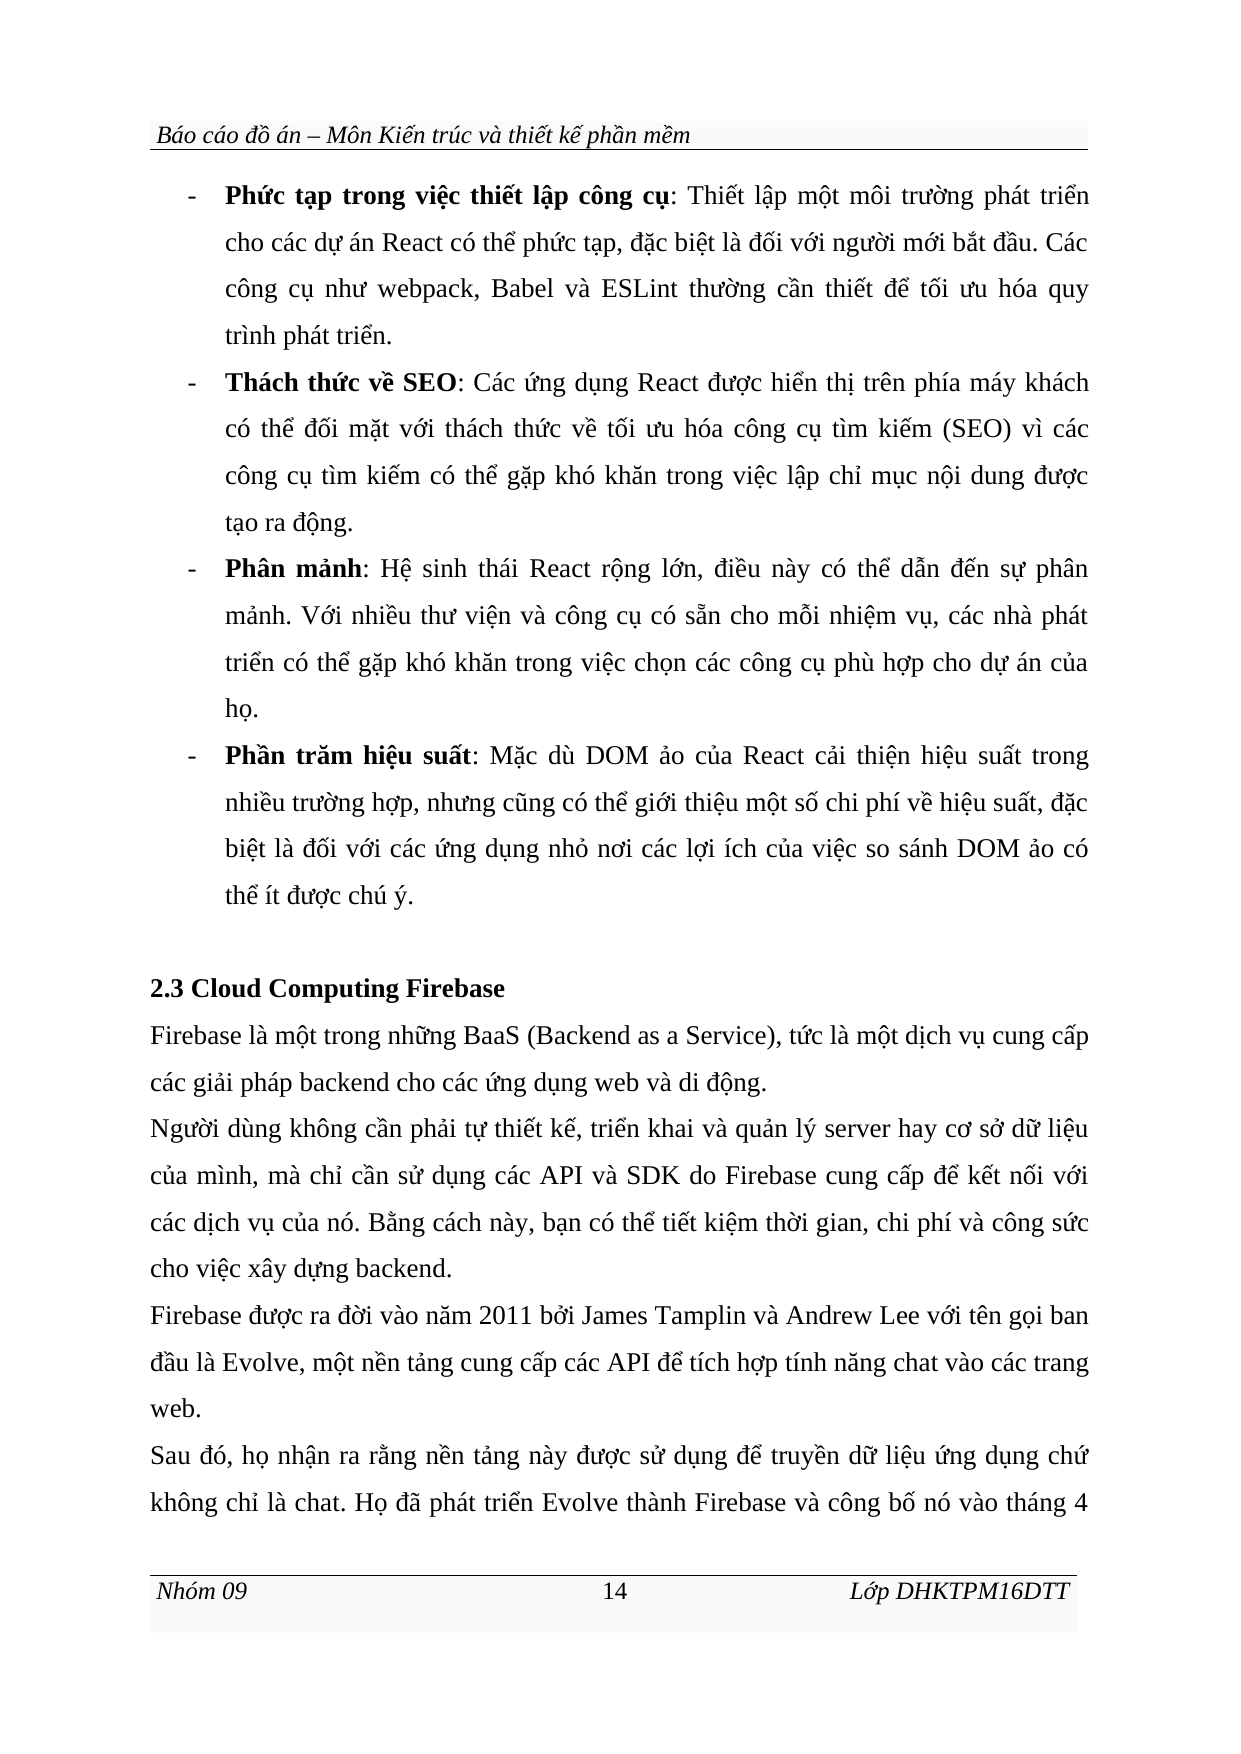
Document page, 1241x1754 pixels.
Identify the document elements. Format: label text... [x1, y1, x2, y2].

text Firebase là một trong những BaaS (Backend as a Service), tức là một dịch vụ cung cấp các giải pháp backend cho các ứng dụng web và di động. [150, 1019, 1090, 1097]
list Thách thức về SEO: Các ứng dụng React được hiển thị trên phía máy khách có thể đối mặt với thách thức về tối ưu hóa công cụ tìm kiếm (SEO) vì các công cụ tìm kiếm có thể gặp khó khăn trong việc lập chỉ mục nội dung được tạo ra động. [187, 366, 1090, 537]
list Phức tạp trong việc thiết lập công cụ: Thiết lập một môi trường phát triển cho các dự án React có thể phức tạp, đặc biệt là đối với người mới bắt đầu. Các công cụ như webpack, Babel và ESLint thường cần thiết để tối ưu hóa quy trình phát triển. [187, 179, 1090, 350]
list Phần trăm hiệu suất: Mặc dù DOM ảo của React cải thiện hiệu suất trong nhiều trường hợp, nhưng cũng có thể giới thiệu một số chi phí về hiệu suất, đặc biệt là đối với các ứng dụng nhỏ nơi các lợi ích của việc so sánh DOM ảo có thể ít được chú ý.Top of Form [187, 739, 1090, 910]
text Firebase được ra đời vào năm 2011 bởi James Tamplin và Andrew Lee với tên gọi ban đầu là Evolve, một nền tảng cung cấp các API để tích hợp tính năng chat vào các trang web. [150, 1299, 1090, 1423]
text Người dùng không cần phải tự thiết kế, triển khai và quản lý server hay cơ sở dữ liệu của mình, mà chỉ cần sử dụng các API và SDK do Firebase cung cấp để kết nối với các dịch vụ của nó. Bằng cách này, bạn có thể tiết kiệm thời gian, chi phí và công sức cho việc xây dựng backend. [150, 1112, 1090, 1283]
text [150, 1439, 1090, 1517]
subtitle Cloud Computing Firebase [150, 972, 1090, 1003]
list Phân mảnh: Hệ sinh thái React rộng lớn, điều này có thể dẫn đến sự phân mảnh. Với nhiều thư viện và công cụ có sẵn cho mỗi nhiệm vụ, các nhà phát triển có thể gặp khó khăn trong việc chọn các công cụ phù hợp cho dự án của họ. [187, 552, 1090, 723]
